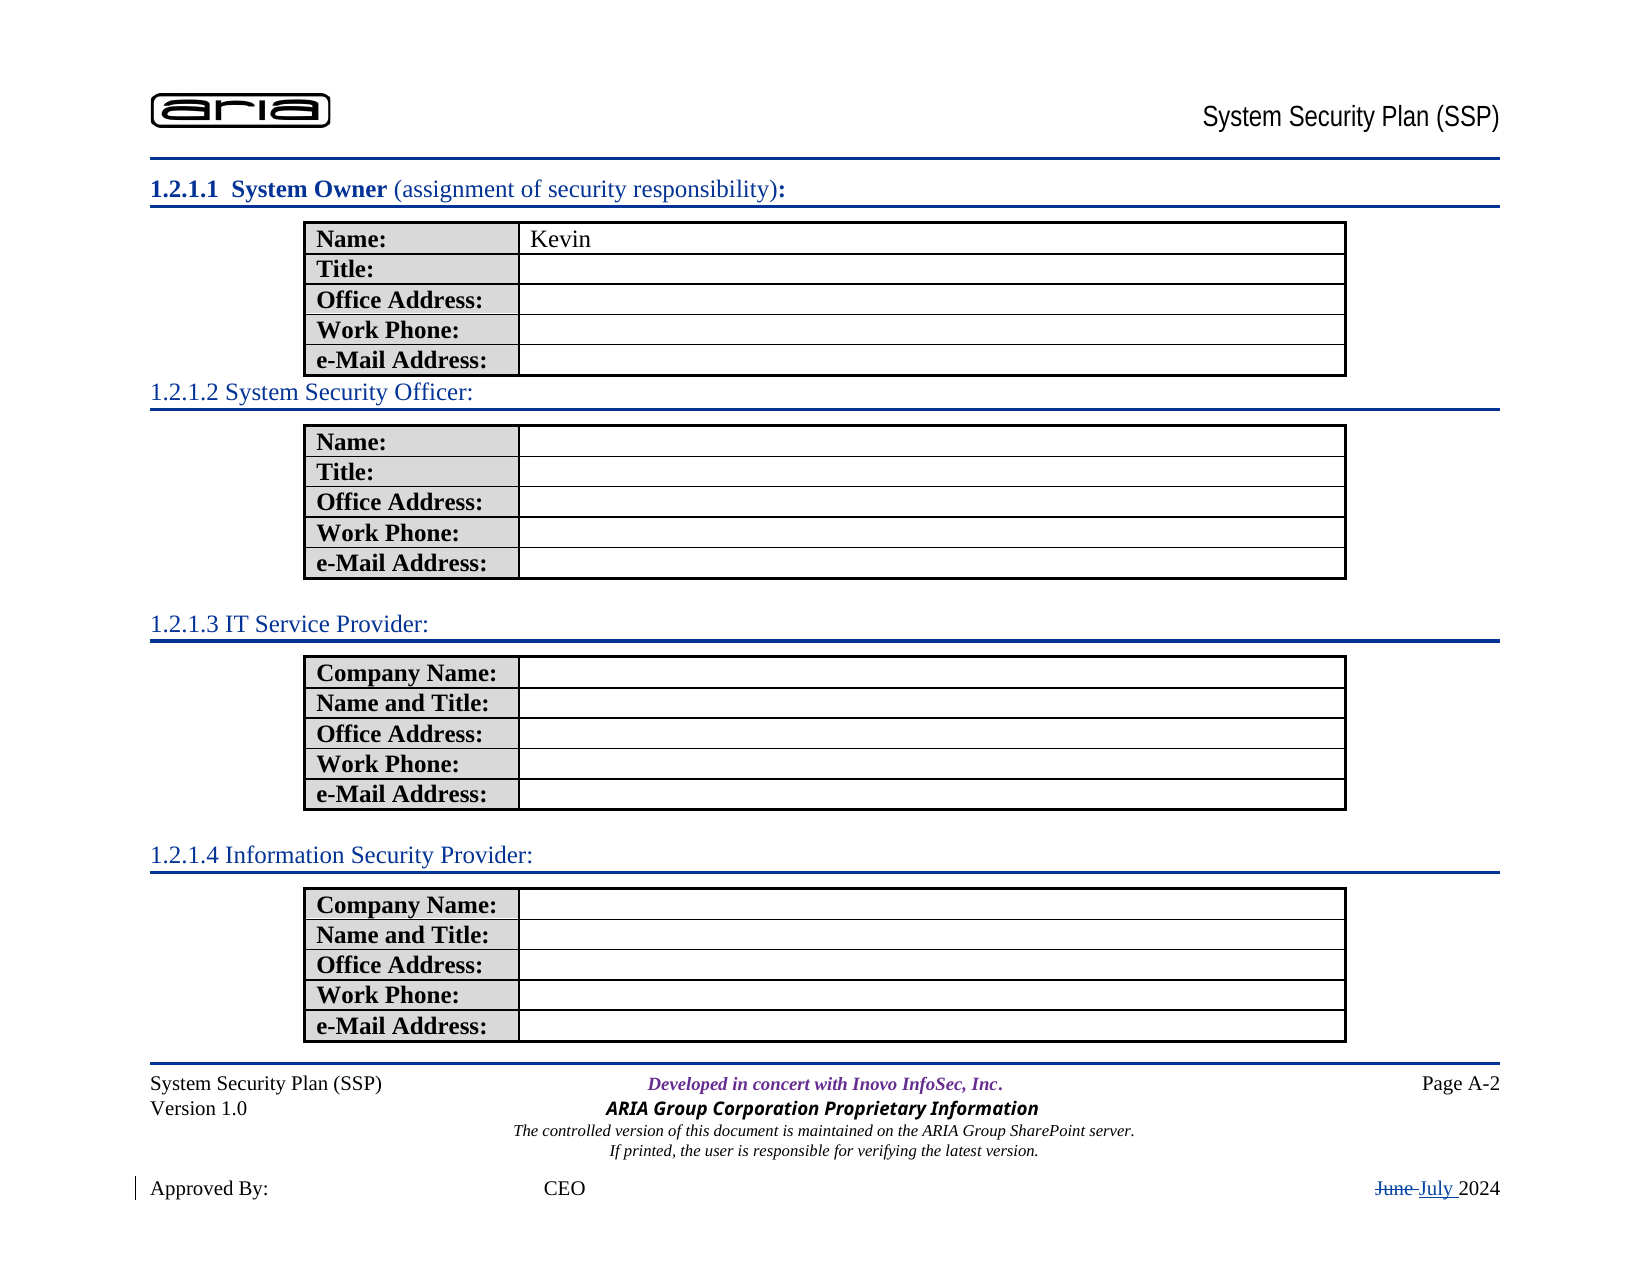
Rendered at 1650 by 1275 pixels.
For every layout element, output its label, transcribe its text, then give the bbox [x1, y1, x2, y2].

table_cell Office Address: [306, 487, 518, 516]
table_header Company Name: [306, 890, 518, 918]
table_header Name: [306, 427, 518, 456]
table_cell e-Mail Address: [306, 780, 518, 808]
table_cell Office Address: [306, 719, 518, 748]
table_cell e-Mail Address: [306, 548, 518, 577]
table_cell Name and Title: [306, 920, 518, 949]
table_header Company Name: [306, 658, 518, 687]
table_cell Work Phone: [306, 315, 518, 344]
table_cell [520, 285, 1344, 313]
table_cell [520, 457, 1344, 486]
table_cell Work Phone: [306, 518, 518, 546]
table_cell Office Address: [306, 950, 518, 979]
table_cell Title: [306, 457, 518, 486]
table_cell e-Mail Address: [306, 345, 518, 374]
subtitle IT Service Provider: [150, 609, 1500, 639]
table_cell Office Address: [306, 285, 518, 313]
table_cell [520, 255, 1344, 283]
subtitle System Security Officer: [150, 377, 1500, 408]
table_header Name: [306, 224, 518, 253]
table_header [520, 427, 1344, 456]
table_cell [520, 345, 1344, 374]
table_cell [520, 920, 1344, 949]
subtitle Information Security Provider: [150, 840, 1500, 871]
table_cell Title: [306, 255, 518, 283]
table_cell [520, 518, 1344, 546]
table_cell [520, 719, 1344, 748]
table_header Kevin [520, 224, 1344, 253]
table_cell e-Mail Address: [306, 1011, 518, 1040]
table_cell [520, 950, 1344, 979]
table_cell Work Phone: [306, 981, 518, 1009]
table_header [520, 890, 1344, 918]
table_header [520, 658, 1344, 687]
table_cell [520, 749, 1344, 778]
table_cell Work Phone: [306, 749, 518, 778]
table_cell Name and Title: [306, 689, 518, 717]
table_cell [520, 1011, 1344, 1040]
table_cell [520, 689, 1344, 717]
picture [150, 87, 331, 132]
table_cell [520, 548, 1344, 577]
table_cell [520, 487, 1344, 516]
table_cell [520, 315, 1344, 344]
table_cell [520, 780, 1344, 808]
table_cell [520, 981, 1344, 1009]
subtitle System Owner (assignment of security responsibility): [150, 174, 1500, 205]
